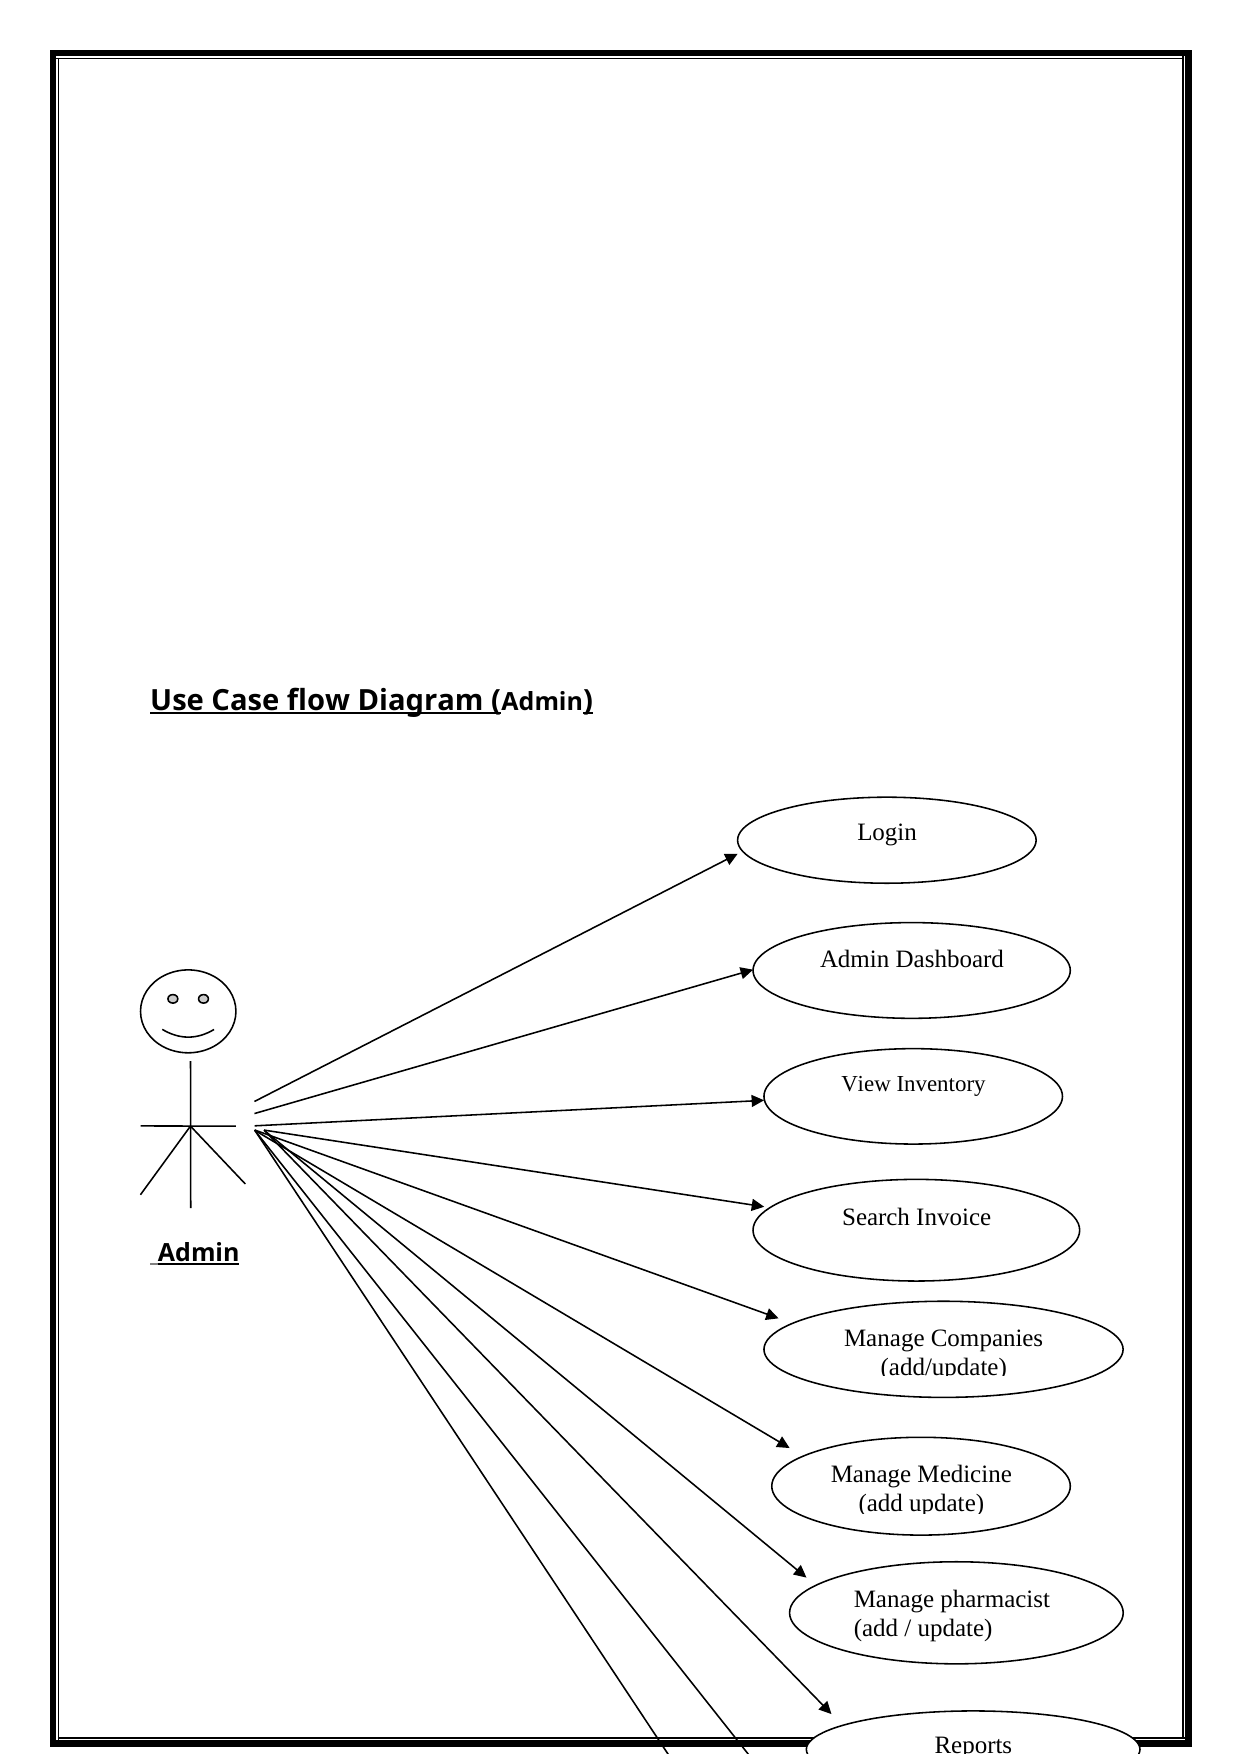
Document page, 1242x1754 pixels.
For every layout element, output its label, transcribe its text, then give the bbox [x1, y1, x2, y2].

text Admin [393, 1234, 483, 1268]
text Admin [339, 1234, 396, 1268]
text Use Case flow Diagram (Admin) [150, 679, 1092, 718]
text Admin [150, 1234, 344, 1268]
text Admin [550, 1234, 800, 1268]
text Admin [326, 1234, 361, 1268]
text Admin [433, 1234, 633, 1268]
text Admin [368, 1234, 428, 1268]
text Admin [1032, 1234, 1092, 1268]
